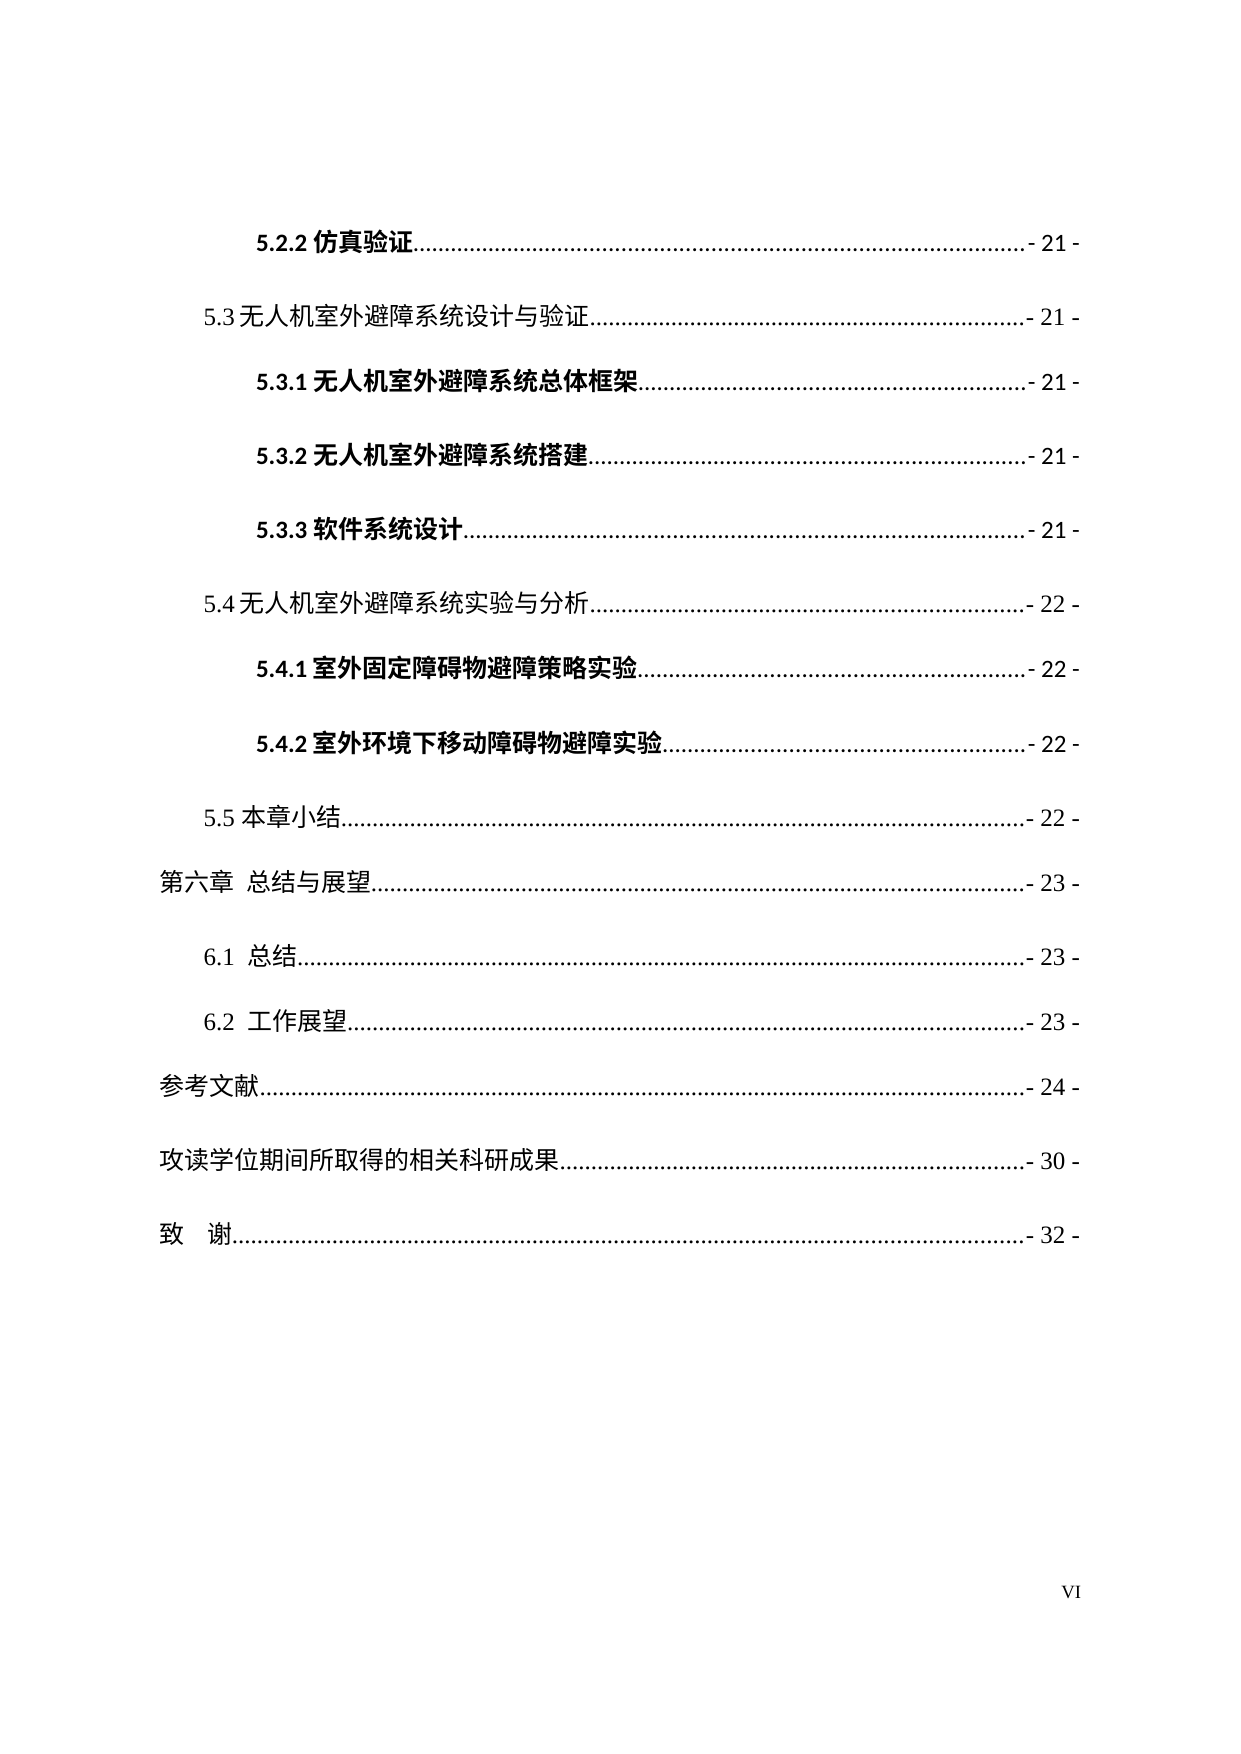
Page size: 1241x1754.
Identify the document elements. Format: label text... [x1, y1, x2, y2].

text 5.4.1室外固定障碍物避障策略实验 - 22 - [206, 634, 1081, 699]
text 5.3.3 软件系统设计 - 21 - [206, 496, 1081, 561]
text 致 谢 - 32 - [159, 1200, 1081, 1265]
text 6.2 工作展望 - 23 - [203, 987, 1081, 1052]
text 5.4.2室外环境下移动障碍物避障实验 - 22 - [206, 709, 1081, 774]
text 5.4无人机室外避障系统实验与分析 - 22 - [203, 569, 1081, 634]
text 5.5 本章小结 - 22 - [203, 783, 1081, 848]
text 参考文献 - 24 - [159, 1052, 1081, 1117]
text 第六章 总结与展望 - 23 - [159, 848, 1081, 913]
text 攻读学位期间所取得的相关科研成果 - 30 - [159, 1126, 1081, 1191]
text 5.2.2 仿真验证 - 21 - [206, 208, 1081, 273]
text 5.3.1 无人机室外避障系统总体框架 - 21 - [206, 347, 1081, 412]
text 5.3.2 无人机室外避障系统搭建 - 21 - [206, 421, 1081, 486]
text 6.1 总结 - 23 - [203, 922, 1081, 987]
text 5.3无人机室外避障系统设计与验证 - 21 - [203, 282, 1081, 347]
